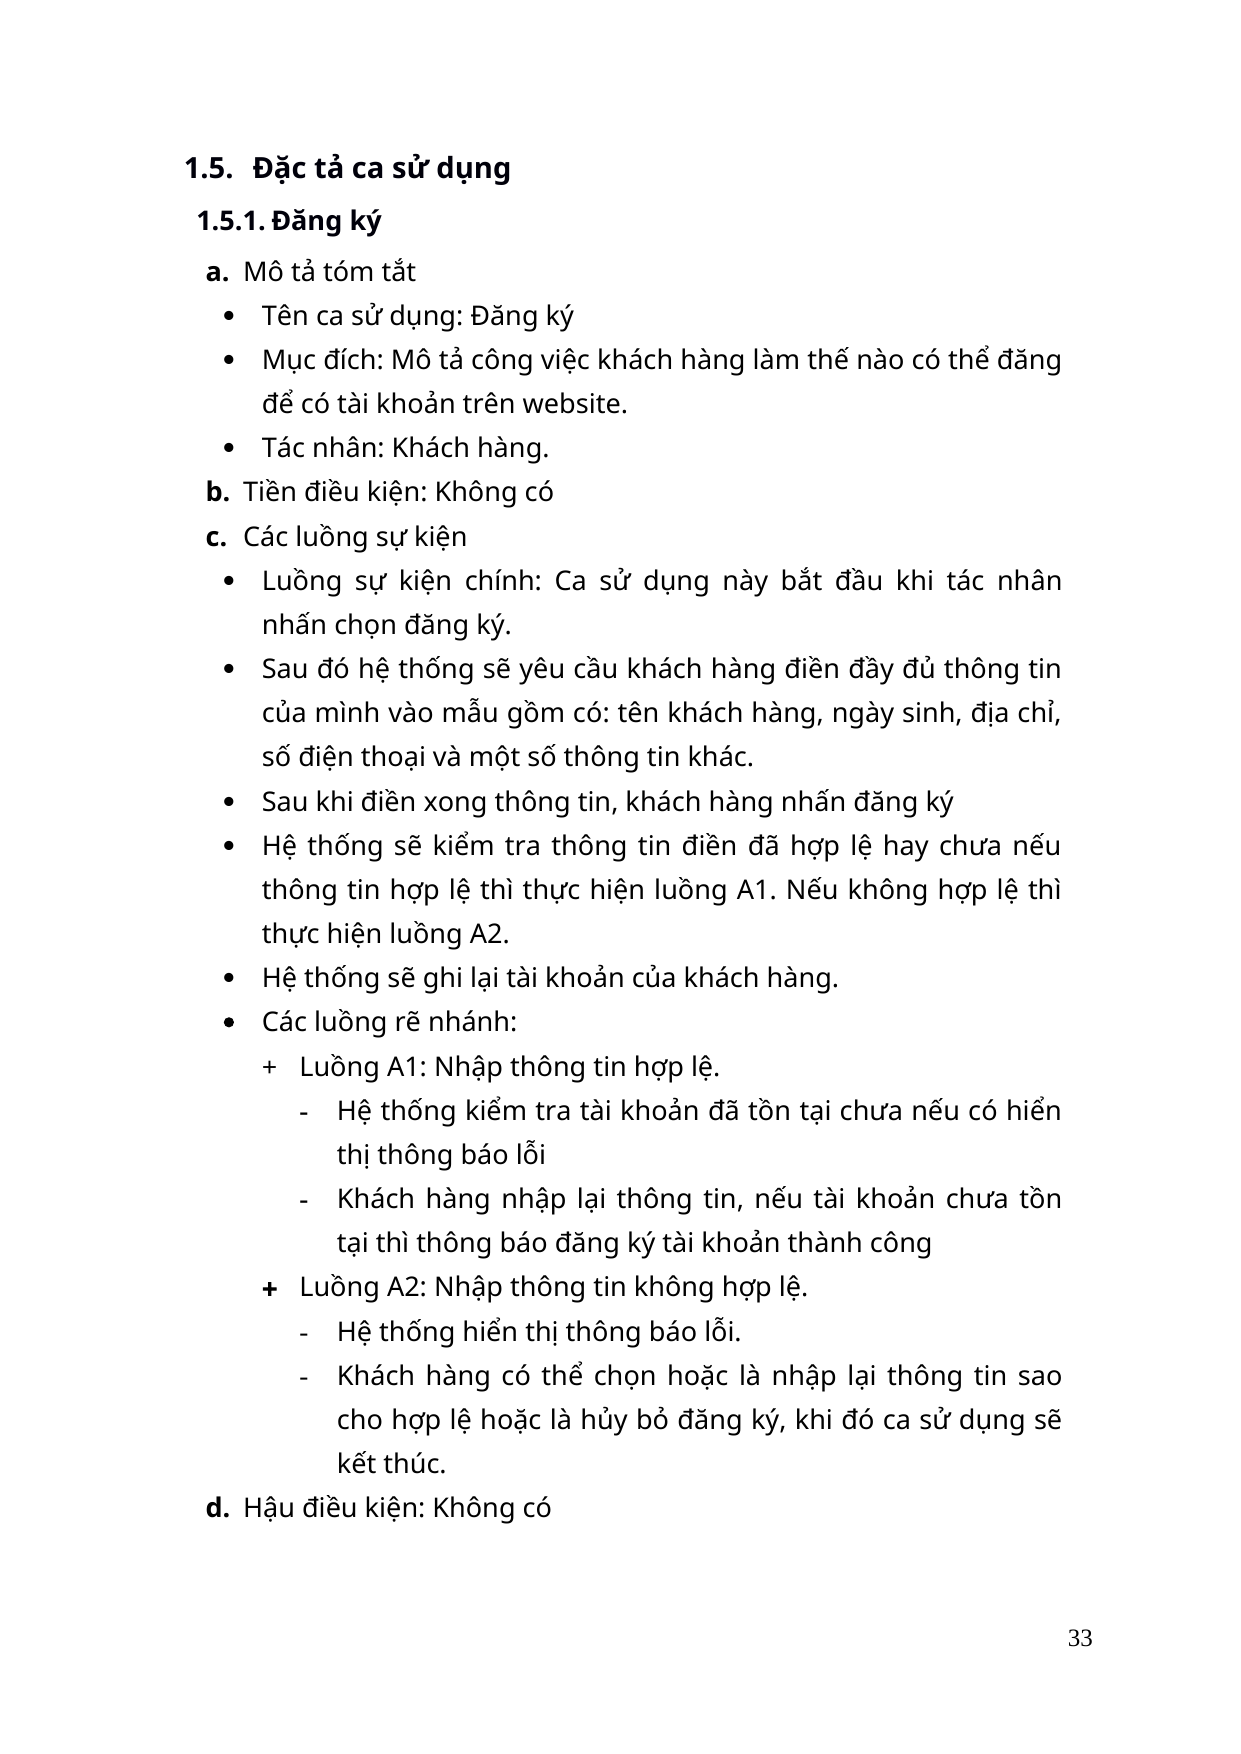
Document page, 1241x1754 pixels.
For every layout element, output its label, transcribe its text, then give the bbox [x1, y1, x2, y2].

list Sau khi điền xong thông tin, khách hàng nhấn đăng ký [224, 782, 1063, 819]
list Tên ca sử dụng: Đăng ký [224, 296, 1063, 333]
list Hệ thống sẽ kiểm tra thông tin điền đã hợp lệ hay chưa nếu thông tin hợp lệ thì thực hiện luồng A1. Nếu không hợp lệ thì thực hiện luồng A2. [224, 826, 1063, 951]
list Tiền điều kiện: Không có [205, 473, 1063, 510]
list Hệ thống kiểm tra tài khoản đã tồn tại chưa nếu có hiển thị thông báo lỗi [299, 1091, 1063, 1172]
list Luồng sự kiện chính: Ca sử dụng này bắt đầu khi tác nhân nhấn chọn đăng ký. [224, 561, 1063, 642]
list Mục đích: Mô tả công việc khách hàng làm thế nào có thể đăng để có tài khoản trên website. [224, 340, 1063, 421]
list Khách hàng nhập lại thông tin, nếu tài khoản chưa tồn tại thì thông báo đăng ký tài khoản thành công [299, 1179, 1063, 1261]
list Luồng A1: Nhập thông tin hợp lệ. [262, 1047, 1063, 1084]
list Tác nhân: Khách hàng. [224, 429, 1063, 466]
subtitle Đặc tả ca sử dụng [183, 148, 1092, 187]
list Hệ thống sẽ ghi lại tài khoản của khách hàng. [224, 959, 1063, 996]
subtitle Đăng ký [196, 202, 1092, 238]
list Các luồng sự kiện [205, 517, 1063, 554]
list Các luồng rẽ nhánh: [224, 1003, 1063, 1040]
list Khách hàng có thể chọn hoặc là nhập lại thông tin sao cho hợp lệ hoặc là hủy bỏ đăng ký, khi đó ca sử dụng sẽ kết thúc. [299, 1356, 1063, 1481]
list Hậu điều kiện: Không có [205, 1489, 1063, 1526]
list Luồng A2: Nhập thông tin không hợp lệ. [262, 1268, 1063, 1305]
list Mô tả tóm tắt [205, 252, 1063, 289]
list Sau đó hệ thống sẽ yêu cầu khách hàng điền đầy đủ thông tin của mình vào mẫu gồm có: tên khách hàng, ngày sinh, địa chỉ, số điện thoại và một số thông tin khác. [224, 649, 1063, 775]
list Hệ thống hiển thị thông báo lỗi. [299, 1312, 1063, 1349]
